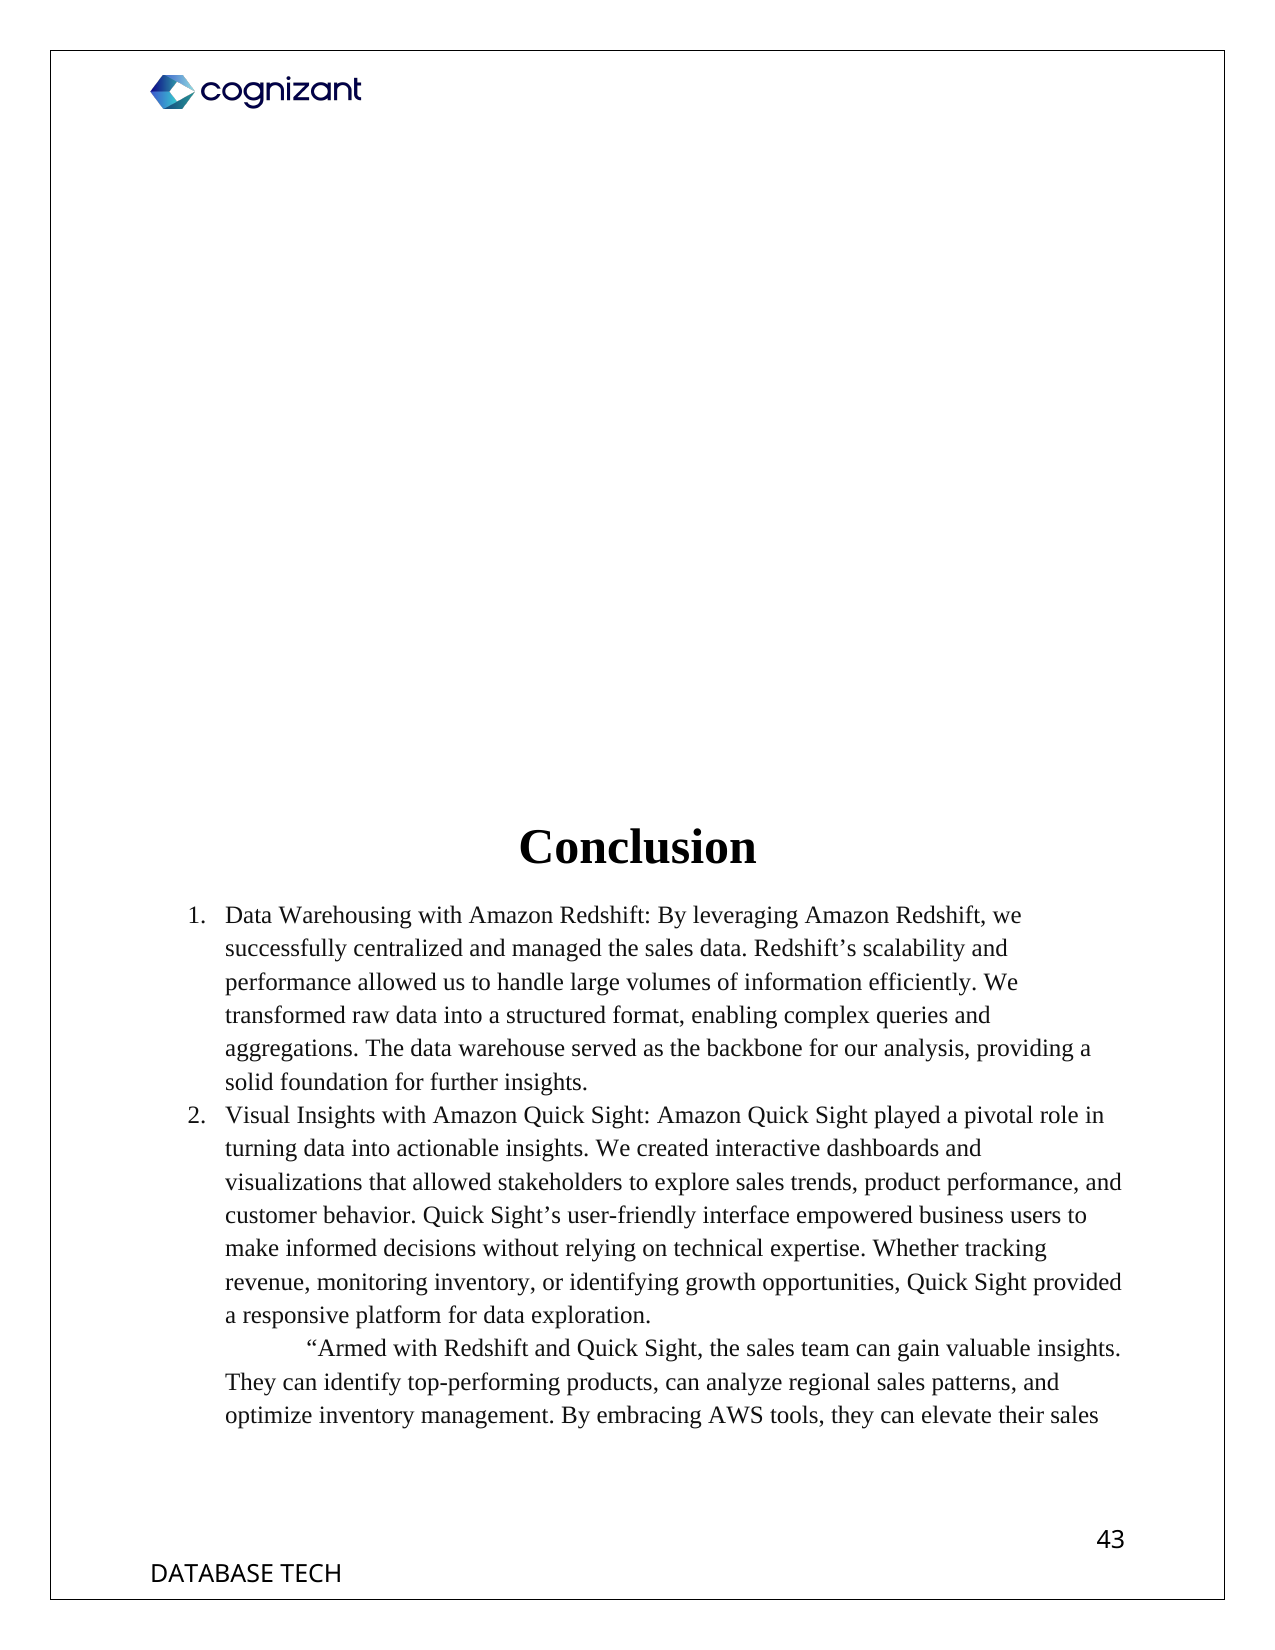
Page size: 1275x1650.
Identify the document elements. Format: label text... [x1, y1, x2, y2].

picture [150, 75, 362, 109]
text Conclusion [150, 817, 1125, 874]
list Visual Insights with Amazon Quick Sight: Amazon Quick Sight played a pivotal role in turning data into actionable insights. We created interactive dashboards and visualizations that allowed stakeholders to explore sales trends, product performance, and customer behavior. Quick Sight’s user-friendly interface empowered business users to make informed decisions without relying on technical expertise. Whether tracking revenue, monitoring inventory, or identifying growth opportunities, Quick Sight provided a responsive platform for data exploration. [187, 1100, 1125, 1329]
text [225, 1333, 1125, 1429]
list Data Warehousing with Amazon Redshift: By leveraging Amazon Redshift, we successfully centralized and managed the sales data. Redshift’s scalability and performance allowed us to handle large volumes of information efficiently. We transformed raw data into a structured format, enabling complex queries and aggregations. The data warehouse served as the backbone for our analysis, providing a solid foundation for further insights. [187, 900, 1125, 1095]
